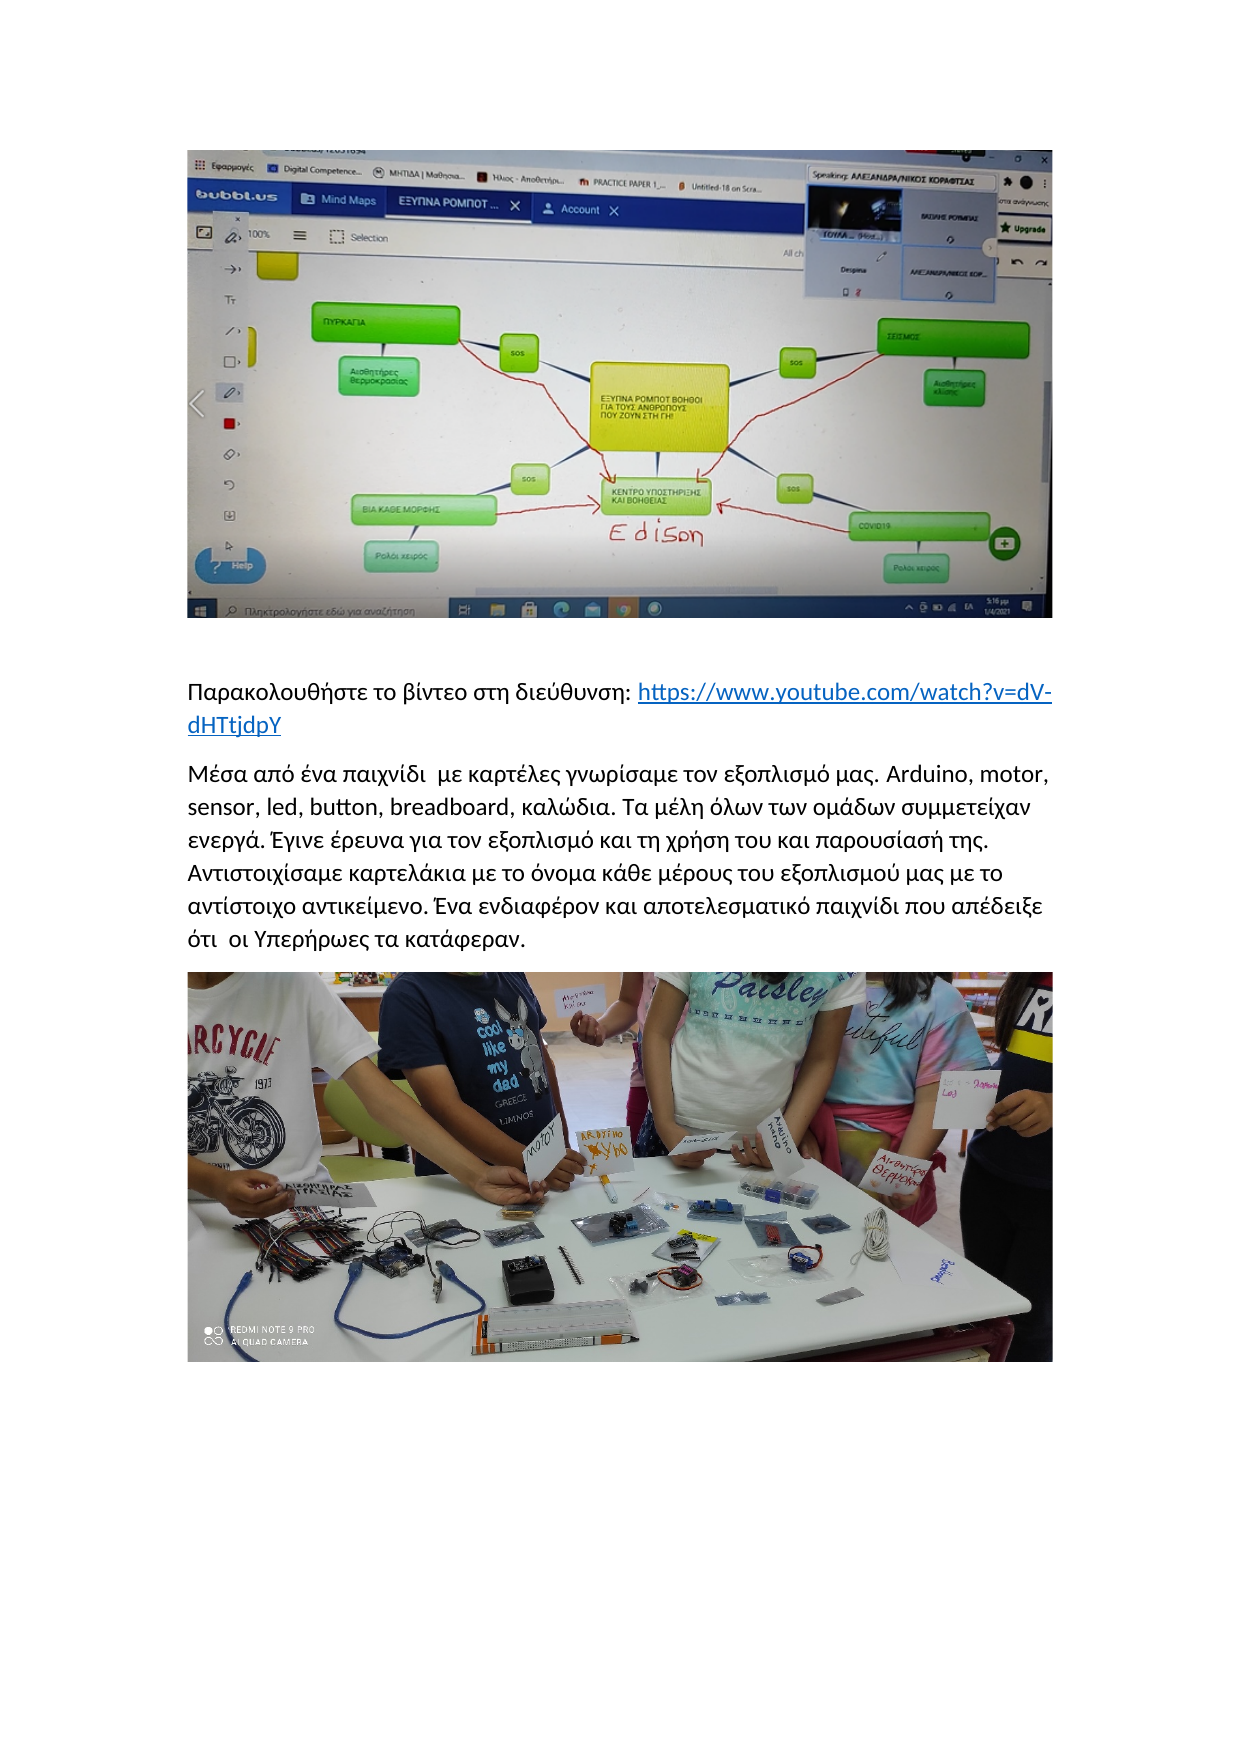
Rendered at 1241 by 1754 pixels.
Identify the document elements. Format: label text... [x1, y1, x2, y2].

picture [187, 150, 1053, 618]
picture [187, 972, 1053, 1362]
text Μέσα από ένα παιχνίδι με καρτέλες γνωρίσαμε τον εξοπλισμό μας. Arduino, motor, sensor, led, button, breadboard, καλώδια. Τα μέλη όλων των ομάδων συμμετείχαν ενεργά. Έγινε έρευνα για τον εξοπλισμό και τη χρήση του και παρουσίασή της. Αντιστοιχίσαμε καρτελάκια με το όνομα κάθε μέρους του εξοπλισμού μας με το αντίστοιχο αντικείμενο. Ένα ενδιαφέρον και αποτελεσματικό παιχνίδι που απέδειξε ότι οι Υπερήρωες τα κατάφεραν. [187, 758, 1053, 953]
text Παρακολουθήστε το βίντεο στη διεύθυνση: https://www.youtube.com/watch?v=dV-dHTtjdpY [187, 676, 1053, 739]
